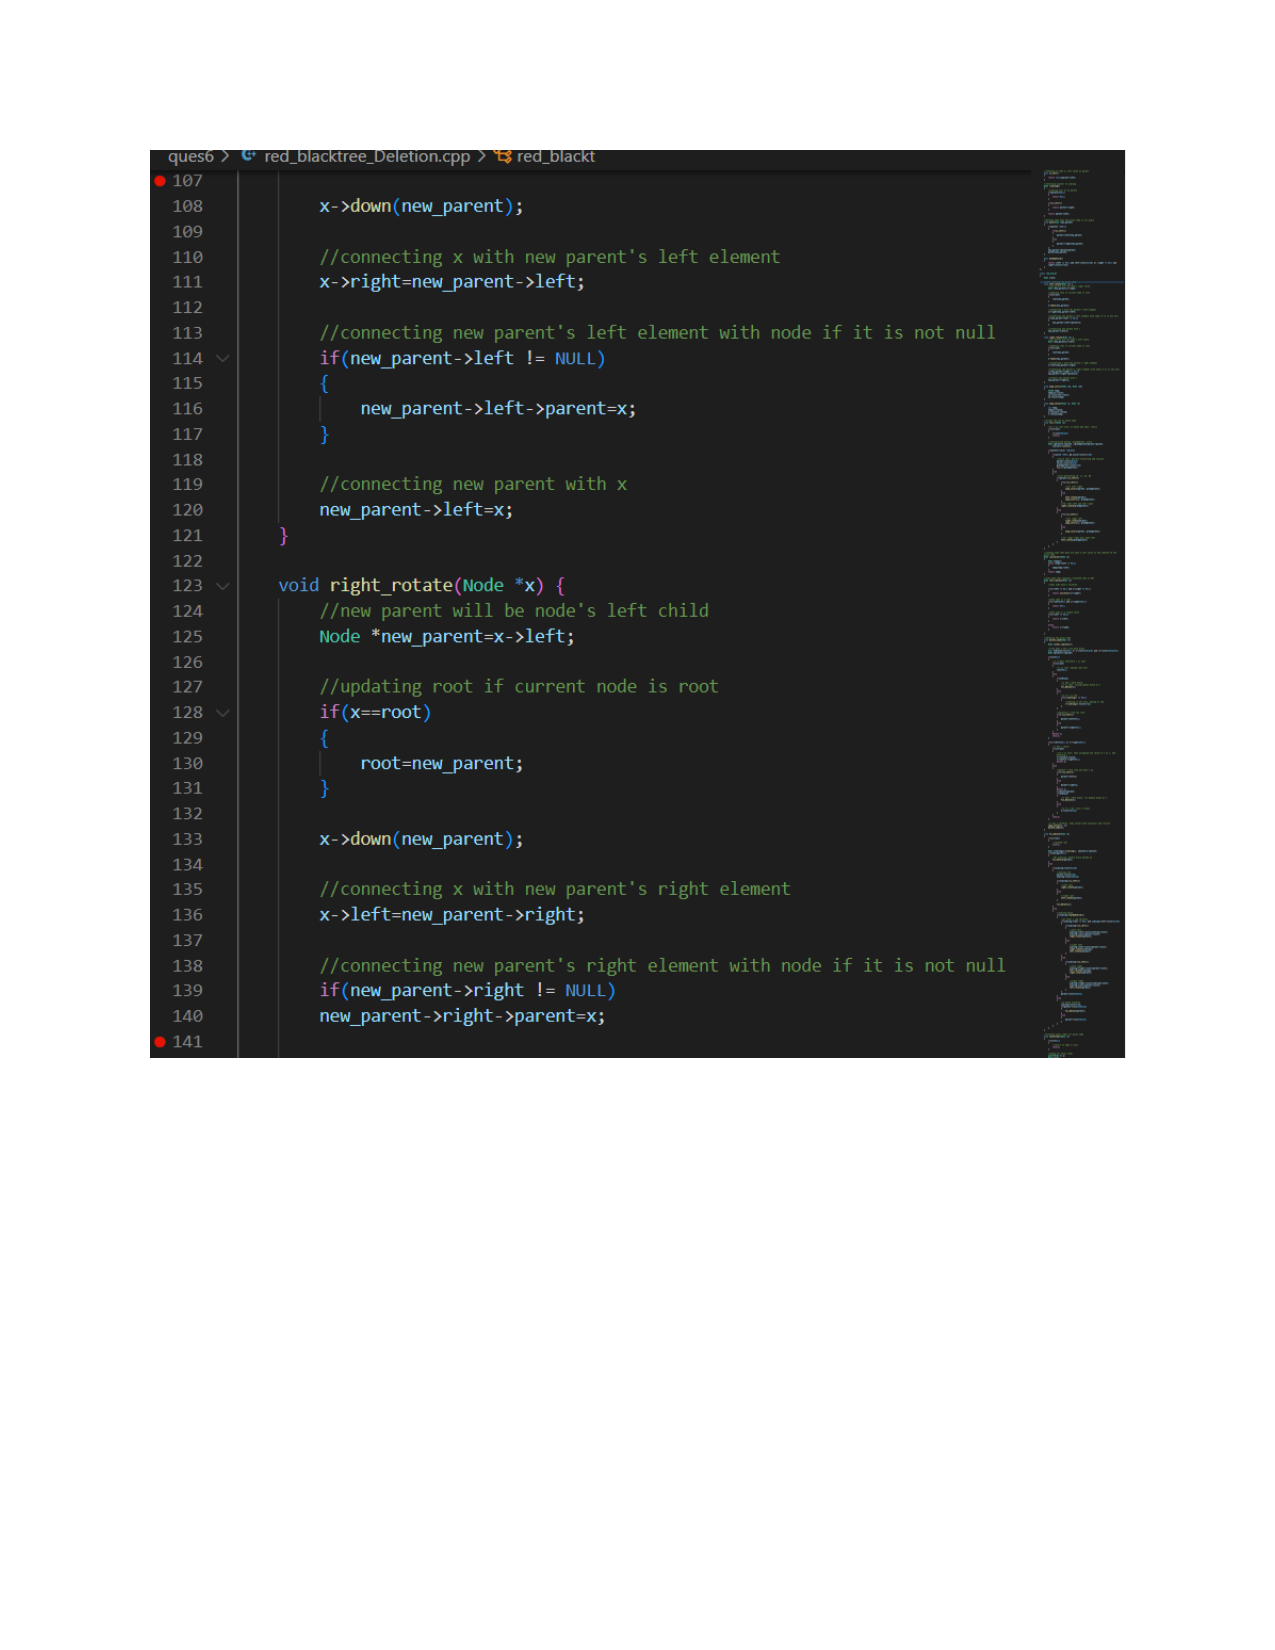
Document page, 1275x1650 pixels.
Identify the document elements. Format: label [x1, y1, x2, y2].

picture [150, 150, 1125, 1058]
